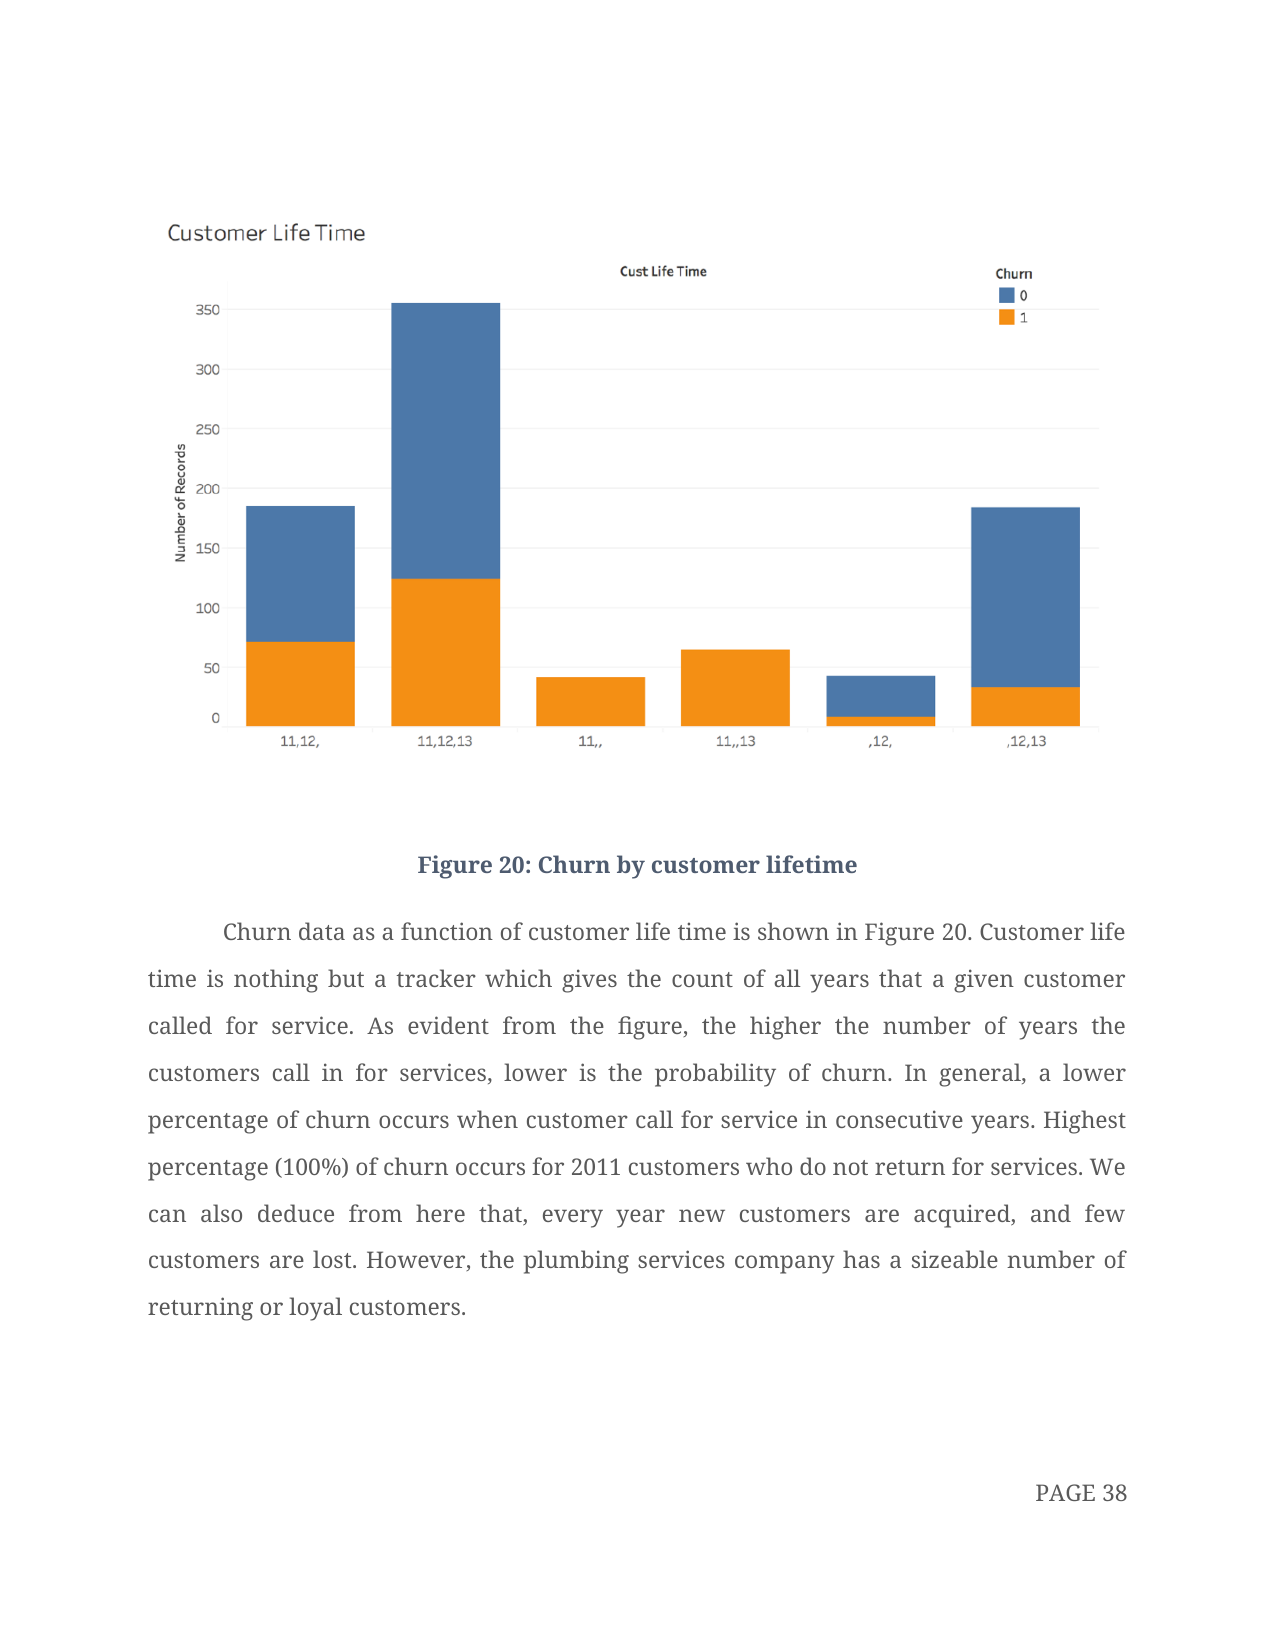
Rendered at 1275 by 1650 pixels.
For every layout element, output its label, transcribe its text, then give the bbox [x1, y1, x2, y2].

text Churn data as a function of customer life time is shown in Figure 20. Customer life time is nothing but a tracker which gives the count of all years that a given customer called for service. As evident from the figure, the higher the number of years the customers call in for services, lower is the probability of churn. In general, a lower percentage of churn occurs when customer call for service in consecutive years. Highest percentage (100%) of churn occurs for 2011 customers who do not return for services. We can also deduce from here that, every year new customers are acquired, and few customers are lost. However, the plumbing services company has a sizeable number of returning or loyal customers. [148, 916, 1127, 1322]
text Figure 20: Churn by customer lifetime [148, 848, 1127, 880]
picture [149, 207, 1126, 773]
